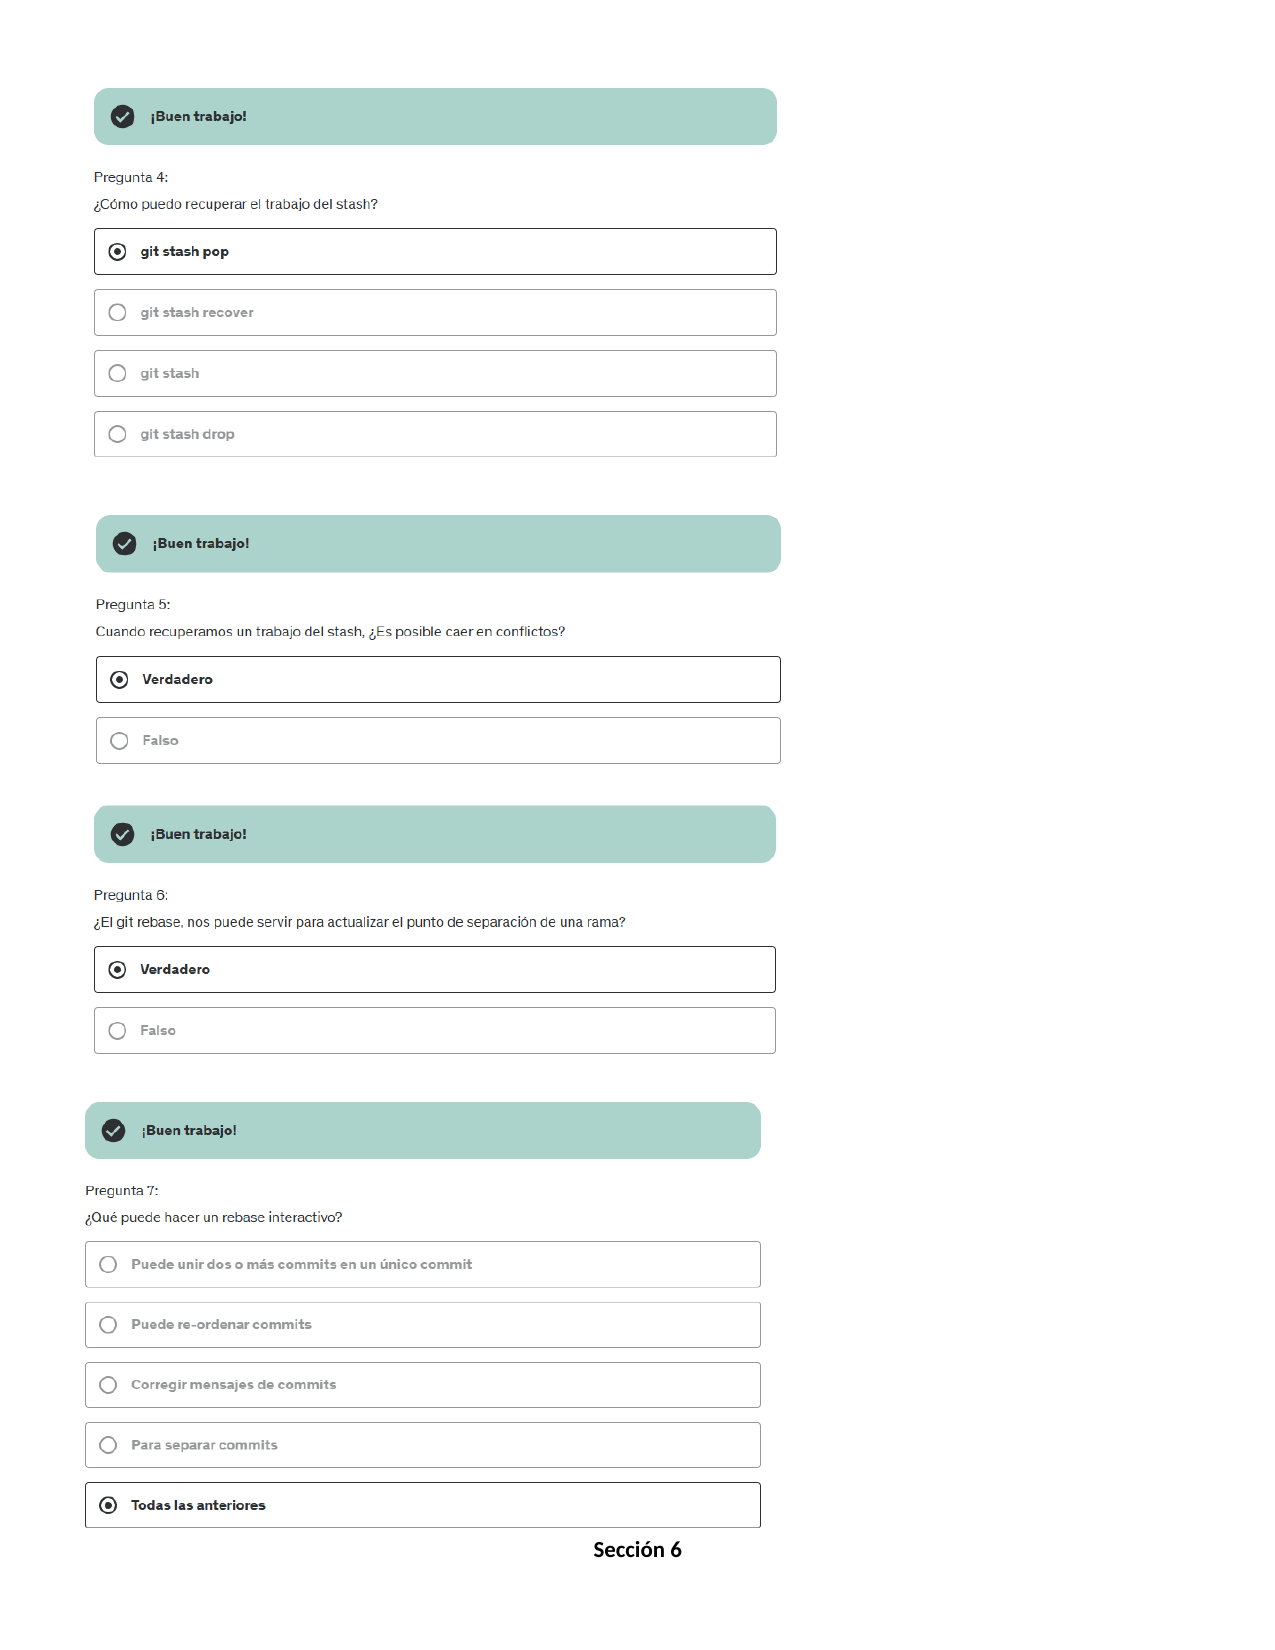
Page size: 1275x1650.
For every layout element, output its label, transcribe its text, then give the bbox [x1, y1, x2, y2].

text Sección 6 [75, 1535, 1200, 1563]
picture [75, 502, 795, 770]
picture [75, 797, 795, 1067]
picture [75, 75, 789, 474]
picture [75, 1094, 771, 1535]
